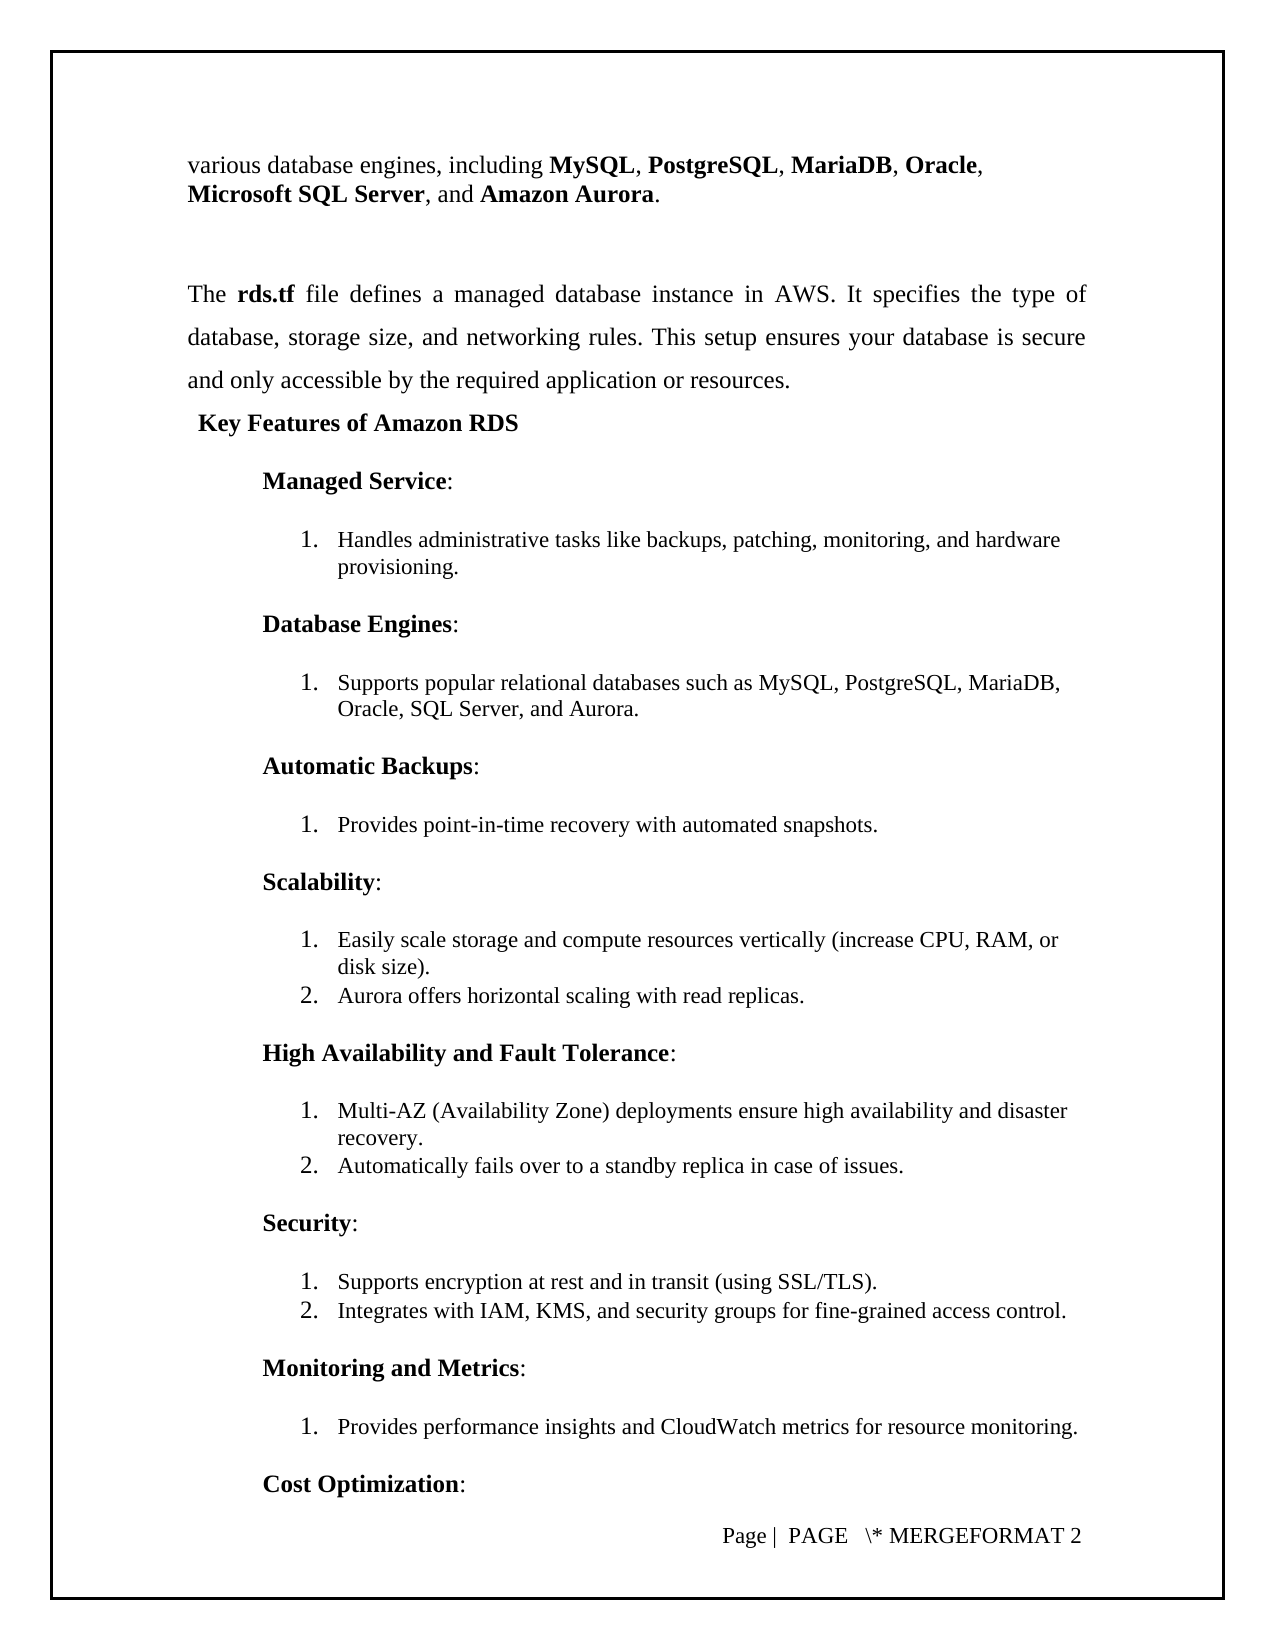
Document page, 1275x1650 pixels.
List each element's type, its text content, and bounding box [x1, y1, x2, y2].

text Database Engines: [262, 609, 1087, 637]
text Monitoring and Metrics: [262, 1353, 1087, 1382]
list Aurora offers horizontal scaling with read replicas. [300, 980, 1087, 1008]
list Multi-AZ (Availability Zone) deployments ensure high availability and disaster recovery. [300, 1096, 1087, 1151]
text High Availability and Fault Tolerance: [262, 1038, 1087, 1066]
list Handles administrative tasks like backups, patching, monitoring, and hardware provisioning. [300, 524, 1087, 579]
text The rds.tf file defines a managed database instance in AWS. It specifies the type of database, storage size, and networking rules. This setup ensures your database is secure and only accessible by the required application or resources. [187, 279, 1087, 394]
list Integrates with IAM, KMS, and security groups for fine-grained access control. [300, 1295, 1087, 1324]
text Scalability: [262, 867, 1087, 895]
list Supports popular relational databases such as MySQL, PostgreSQL, MariaDB, Oracle, SQL Server, and Aurora. [300, 667, 1087, 722]
list Provides point-in-time recovery with automated snapshots. [300, 809, 1087, 837]
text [187, 150, 1087, 207]
text Automatic Backups: [262, 751, 1087, 779]
list Supports encryption at rest and in transit (using SSL/TLS). [300, 1266, 1087, 1295]
list Provides performance insights and CloudWatch metrics for resource monitoring. [300, 1411, 1087, 1440]
subtitle Key Features of Amazon RDS [198, 408, 1087, 437]
text Managed Service: [262, 466, 1087, 495]
list Automatically fails over to a standby replica in case of issues. [300, 1151, 1087, 1179]
text Security: [262, 1208, 1087, 1237]
text Cost Optimization: [262, 1469, 1087, 1498]
list Easily scale storage and compute resources vertically (increase CPU, RAM, or disk size). [300, 924, 1087, 980]
